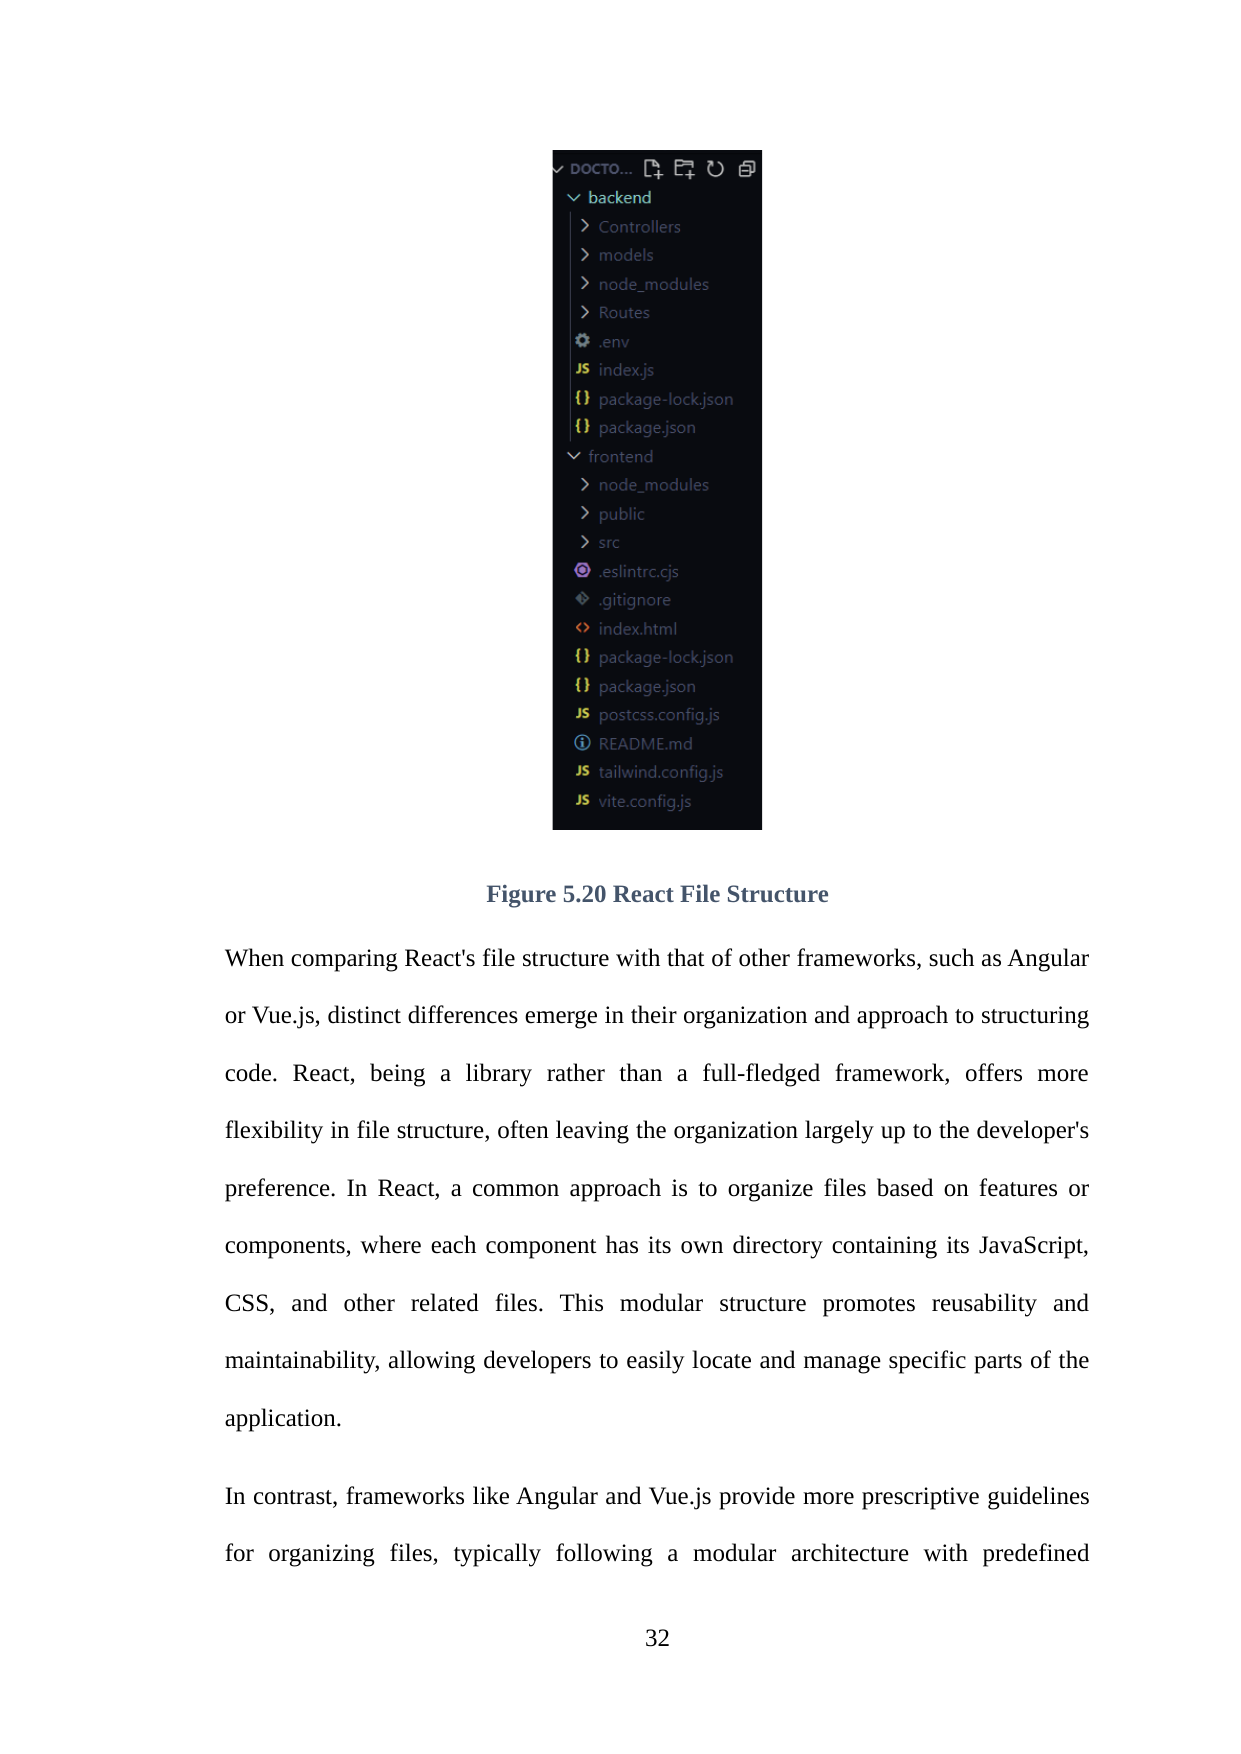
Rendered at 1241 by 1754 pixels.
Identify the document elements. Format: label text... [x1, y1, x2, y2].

text When comparing React's file structure with that of other frameworks, such as Angular or Vue.js, distinct differences emerge in their organization and approach to structuring code. React, being a library rather than a full-fledged framework, offers more flexibility in file structure, often leaving the organization largely up to the developer's preference. In React, a common approach is to organize files based on features or components, where each component has its own directory containing its JavaScript, CSS, and other related files. This modular structure promotes reusability and maintainability, allowing developers to easily locate and manage specific parts of the application. [224, 943, 1090, 1431]
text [224, 1481, 1090, 1567]
picture [552, 150, 763, 830]
